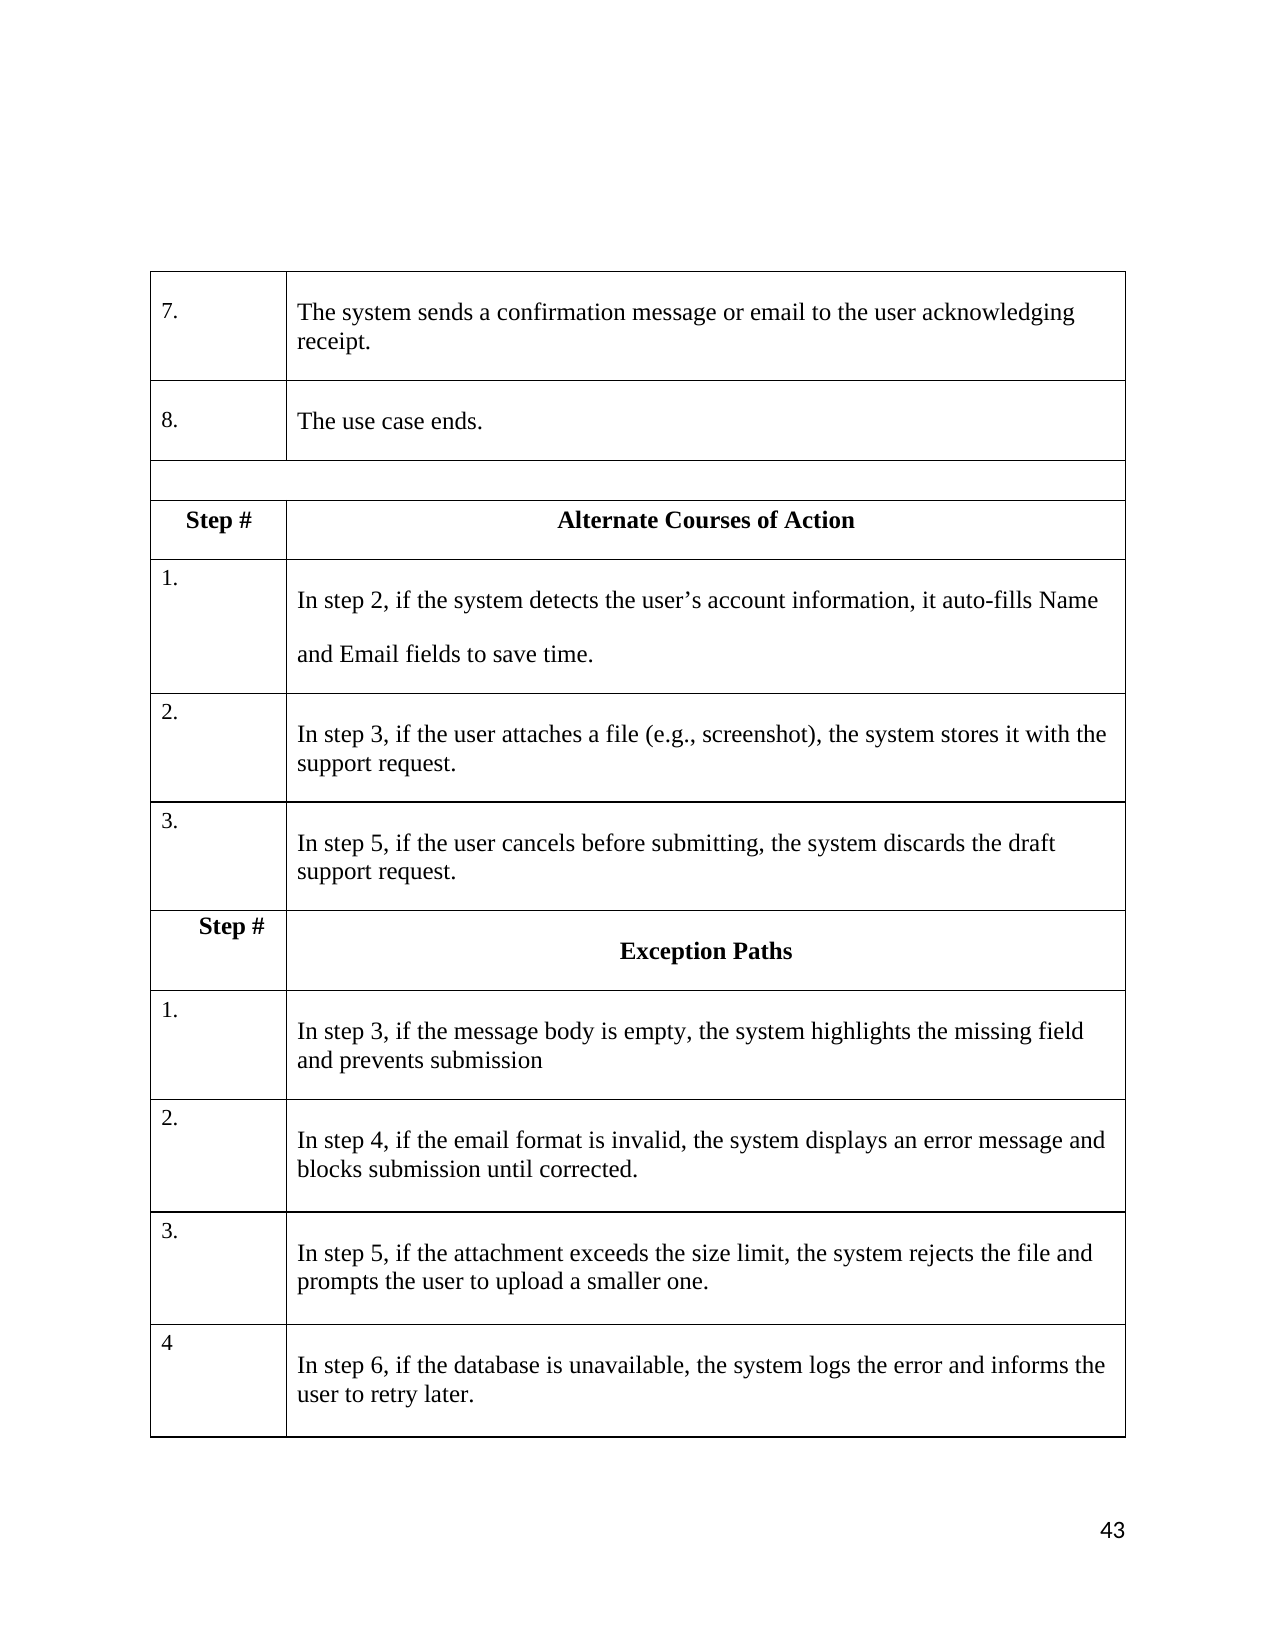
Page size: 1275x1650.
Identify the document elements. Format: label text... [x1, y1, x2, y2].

table_cell In step 4, if the email format is invalid, the system displays an error message and blocks submission until corrected. [287, 1100, 1125, 1211]
table_cell In step 3, if the message body is empty, the system highlights the missing field and prevents submission [287, 991, 1125, 1099]
table_cell [151, 461, 1125, 500]
table_cell Alternate Courses of Action [287, 501, 1125, 559]
table_cell 2. [151, 1100, 286, 1211]
table_cell 7. [151, 272, 286, 380]
table_cell Step # [151, 911, 286, 990]
table_cell 3. [151, 803, 286, 910]
table_cell In step 6, if the database is unavailable, the system logs the error and informs the user to retry later. [287, 1325, 1125, 1436]
table_cell Exception Paths [287, 911, 1125, 990]
table_cell 4 [151, 1325, 286, 1436]
table_cell 8. [151, 381, 286, 460]
table_cell 1. [151, 560, 286, 693]
table_cell In step 3, if the user attaches a file (e.g., screenshot), the system stores it with the support request. [287, 694, 1125, 801]
table_cell 3. [151, 1213, 286, 1324]
table_cell In step 2, if the system detects the user’s account information, it auto-fills Name and Email fields to save time. [287, 560, 1125, 693]
table_cell 1. [151, 991, 286, 1099]
table_cell In step 5, if the attachment exceeds the size limit, the system rejects the file and prompts the user to upload a smaller one. [287, 1213, 1125, 1324]
table_cell In step 5, if the user cancels before submitting, the system discards the draft support request. [287, 803, 1125, 910]
table_cell Step # [151, 501, 286, 559]
table_cell The system sends a confirmation message or email to the user acknowledging receipt. [287, 272, 1125, 380]
table_cell 2. [151, 694, 286, 801]
table_cell The use case ends. [287, 381, 1125, 460]
